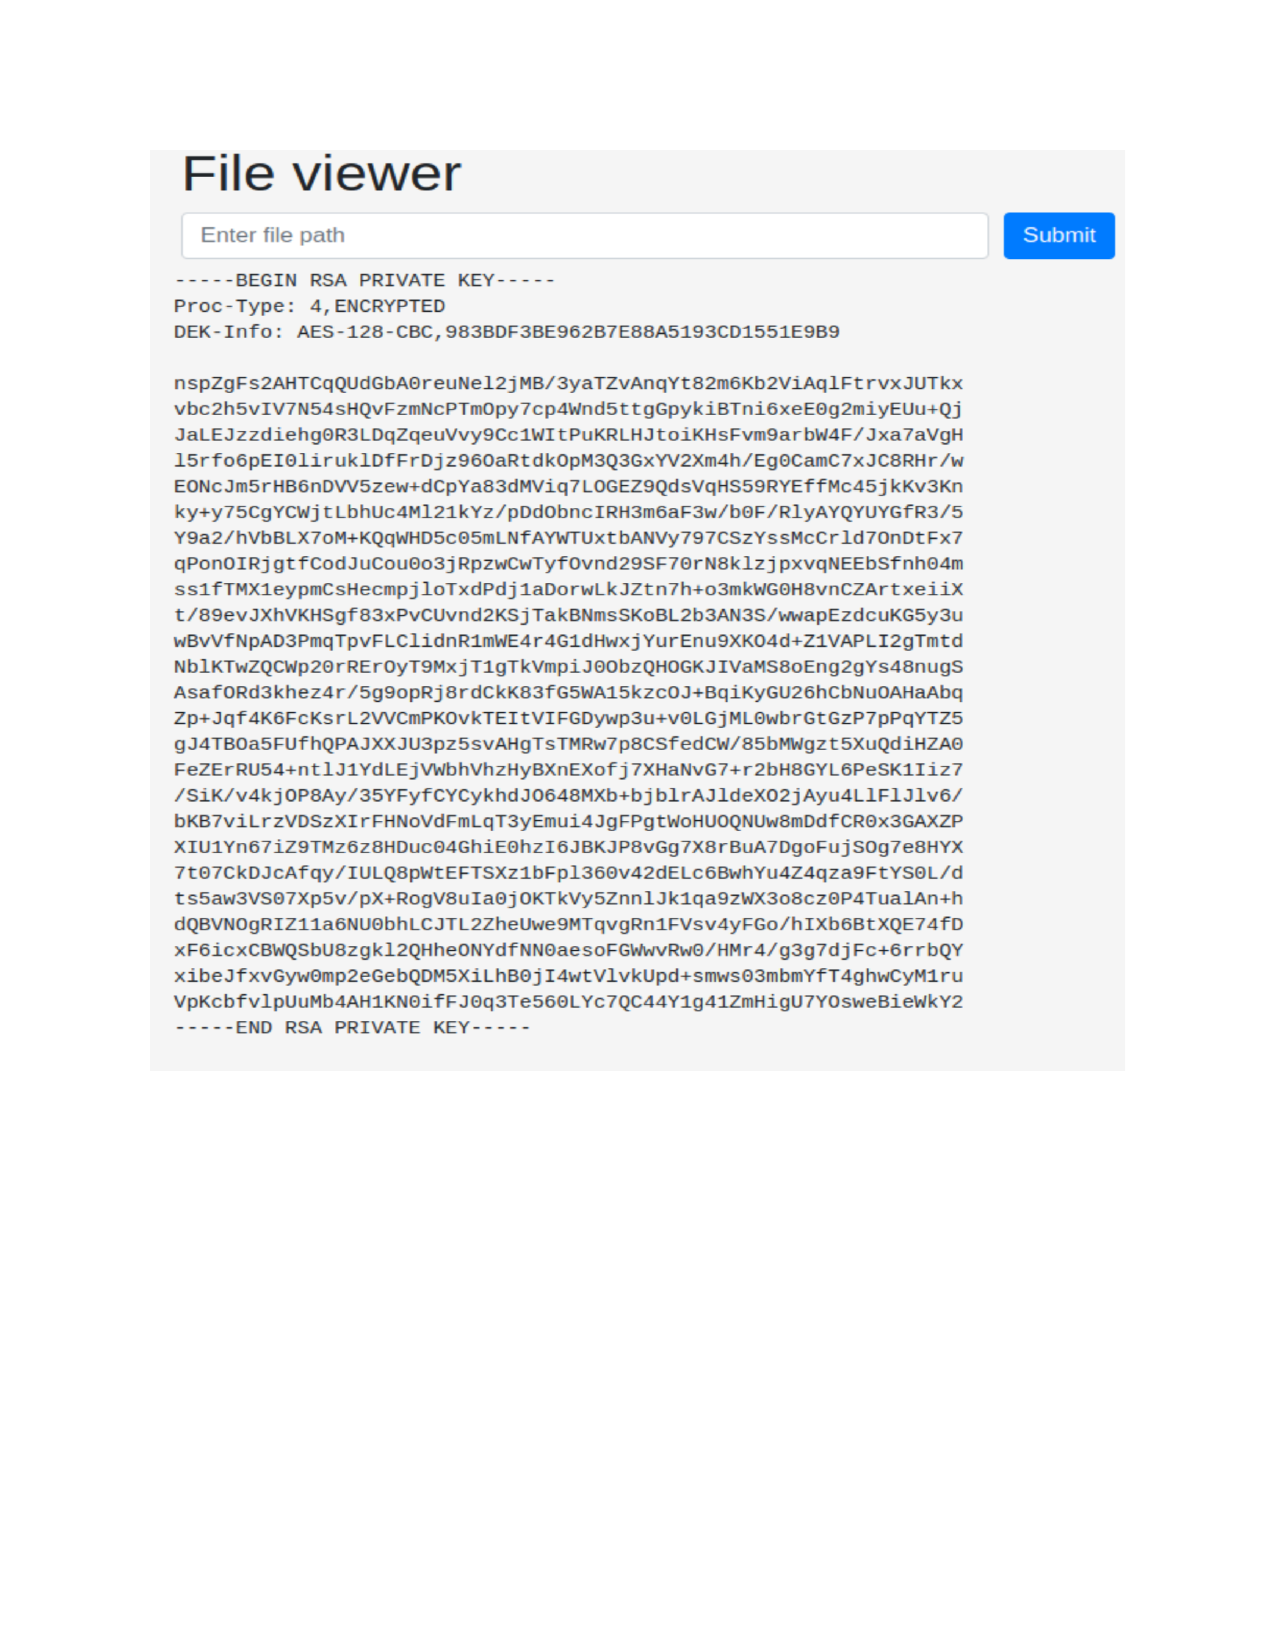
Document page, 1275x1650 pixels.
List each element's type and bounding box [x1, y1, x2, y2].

picture [150, 150, 1125, 1071]
